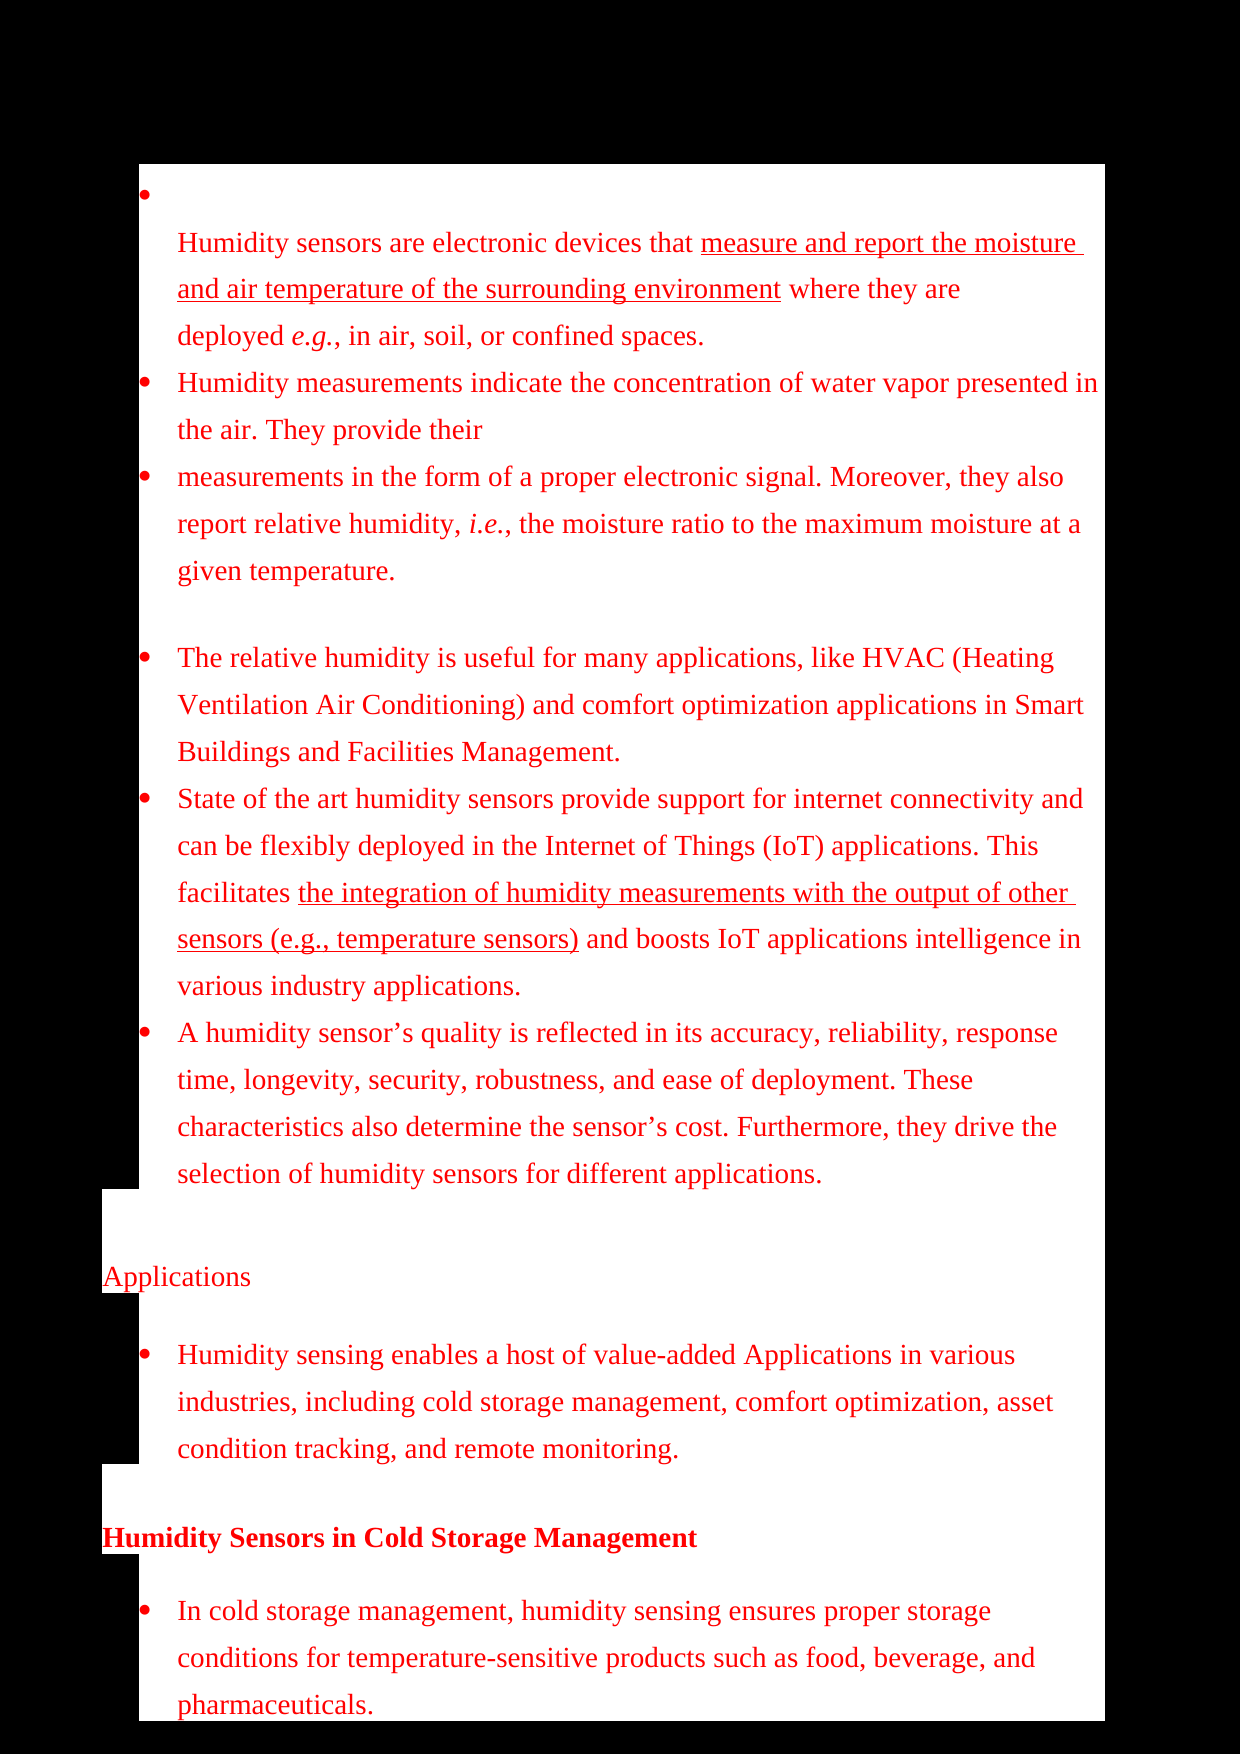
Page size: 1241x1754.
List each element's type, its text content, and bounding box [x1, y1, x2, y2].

list Humidity sensing enables a host of value-added Applications in various industries, including cold storage management, comfort optimization, asset condition tracking, and remote monitoring. [139, 1324, 1105, 1464]
list State of the art humidity sensors provide support for internet connectivity and can be flexibly deployed in the Internet of Things (IoT) applications. This facilitates the integration of humidity measurements with the output of other sensors (e.g., temperature sensors) and boosts IoT applications intelligence in various industry applications. [139, 768, 1105, 1002]
list A humidity sensor’s quality is reflected in its accuracy, reliability, response time, longevity, security, robustness, and ease of deployment. These characteristics also determine the sensor’s cost. Furthermore, they drive the selection of humidity sensors for different applications. [139, 1002, 1105, 1189]
list Humidity measurements indicate the concentration of water vapor presented in the air. They provide their [139, 352, 1105, 446]
list Humidity sensors are electronic devices that measure and report the moisture and air temperature of the surrounding environment where they are deployed e.g., in air, soil, or confined spaces. [139, 164, 1105, 352]
list In cold storage management, humidity sensing ensures proper storage conditions for temperature-sensitive products such as food, beverage, and pharmaceuticals. [139, 1580, 1105, 1721]
subtitle Applications [102, 1236, 1105, 1293]
subtitle Humidity Sensors in Cold Storage Management [102, 1507, 1105, 1554]
list The relative humidity is useful for many applications, like HVAC (Heating Ventilation Air Conditioning) and comfort optimization applications in Smart Buildings and Facilities Management. [139, 627, 1105, 768]
list measurements in the form of a proper electronic signal. Moreover, they also report relative humidity, i.e., the moisture ratio to the maximum moisture at a given temperature. [139, 446, 1105, 586]
